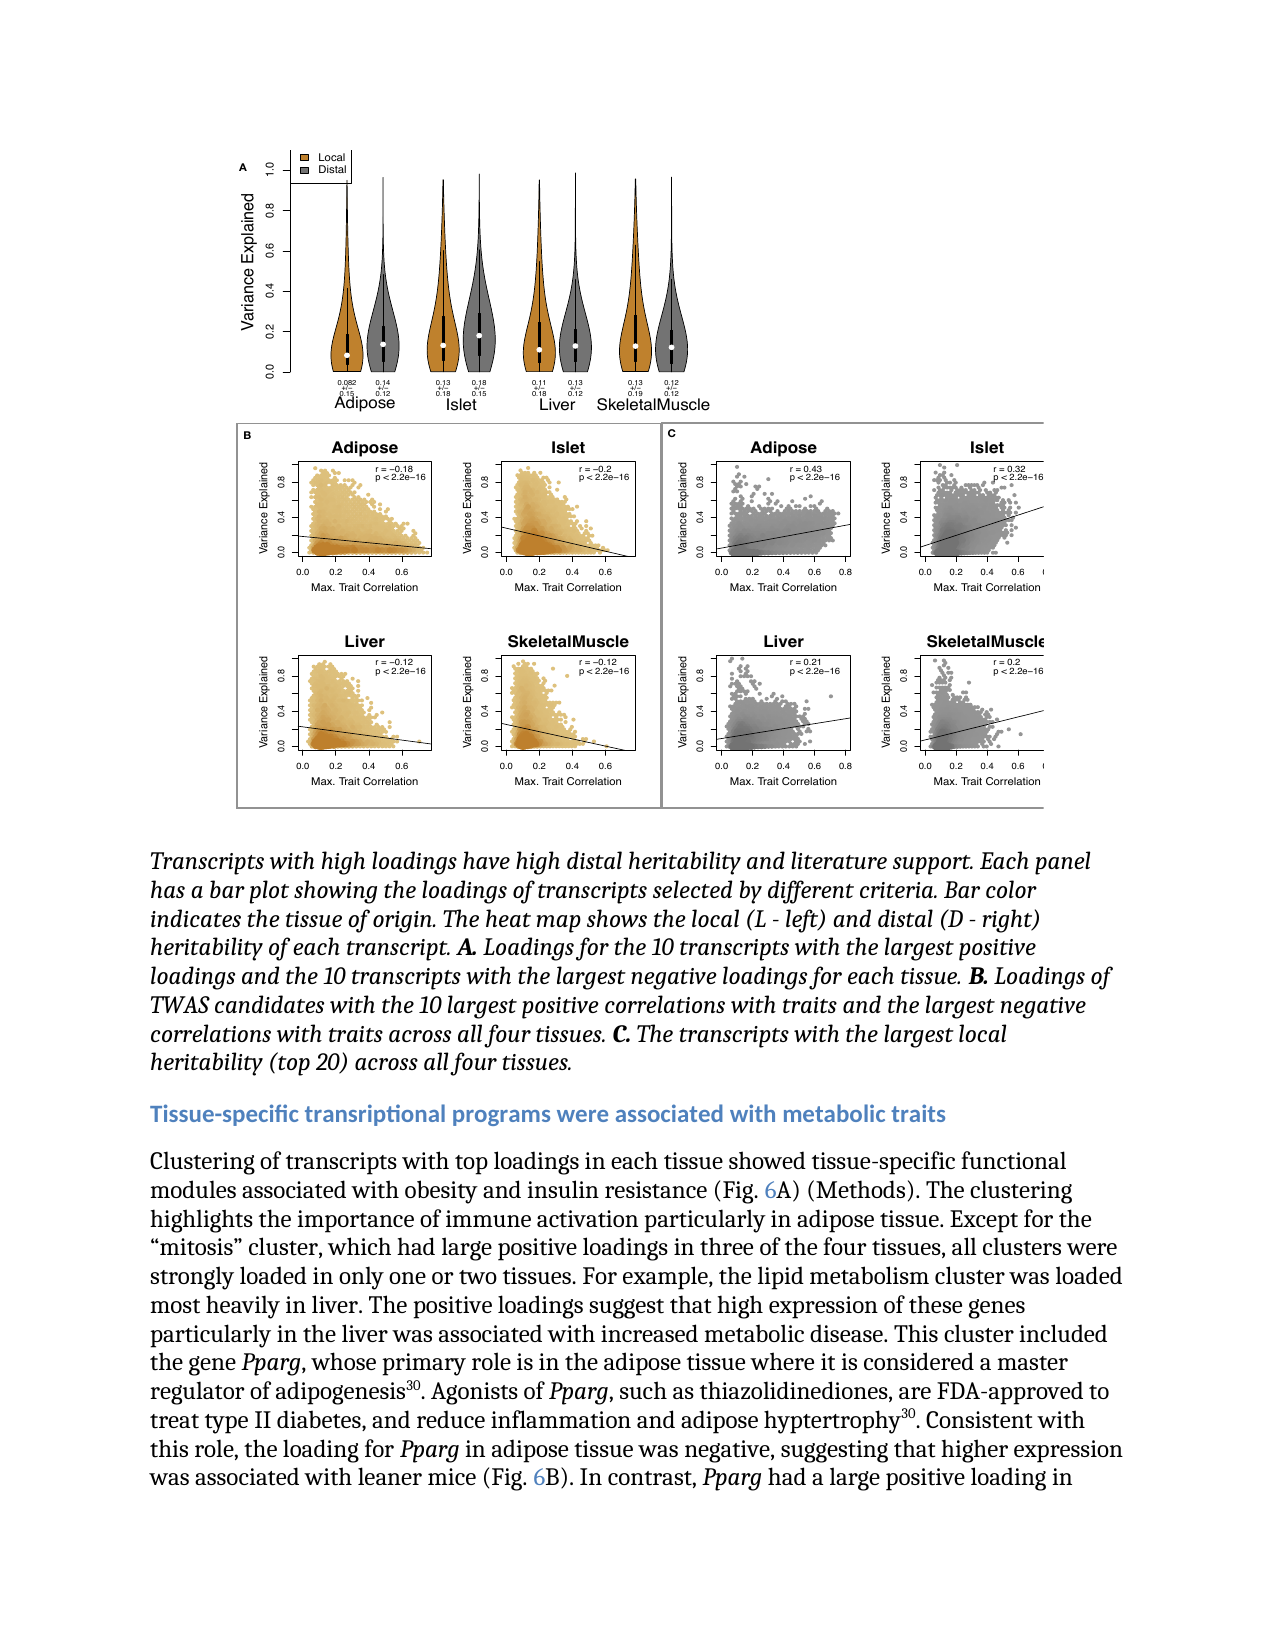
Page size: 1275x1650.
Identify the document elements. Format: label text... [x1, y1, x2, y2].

subtitle Tissue-specific transriptional programs were associated with metabolic traits [150, 1098, 1125, 1128]
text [150, 1147, 1125, 1492]
text Transcripts with high loadings have high distal heritability and literature support. Each panel has a bar plot showing the loadings of transcripts selected by different criteria. Bar color indicates the tissue of origin. The heat map shows the local (L - left) and distal (D - right) heritability of each transcript. A. Loadings for the 10 transcripts with the largest positive loadings and the 10 transcripts with the largest negative loadings for each tissue. B. Loadings of TWAS candidates with the 10 largest positive correlations with traits and the largest negative correlations with traits across all four tissues. C. The transcripts with the largest local heritability (top 20) across all four tissues. [150, 847, 1125, 1077]
